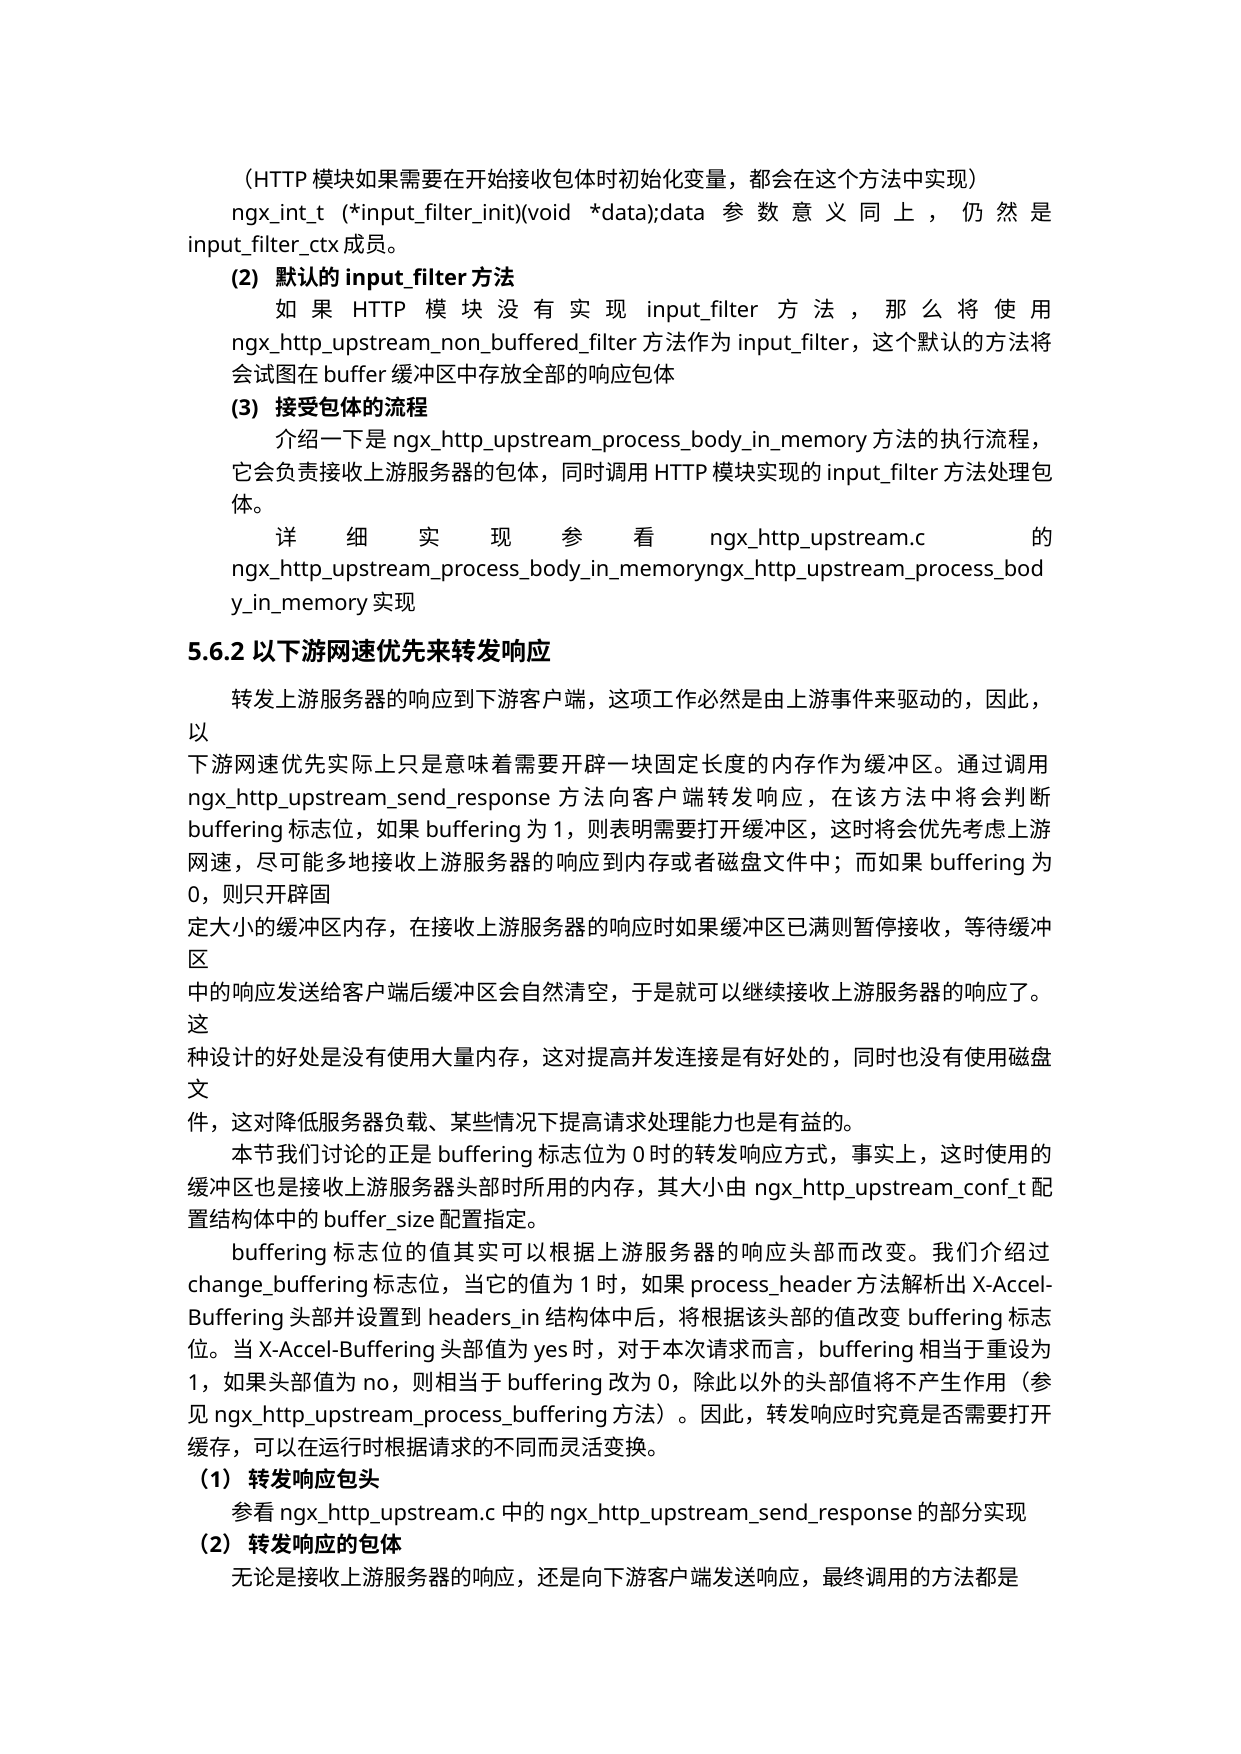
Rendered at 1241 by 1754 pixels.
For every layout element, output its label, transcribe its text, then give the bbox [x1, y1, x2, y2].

list 5.6.2 以下游网速优先来转发响应 [187, 617, 1053, 682]
text ngx_int_t (*input_filter_init)(void *data);data参数意义同上，仍然是input_filter_ctx成员。 [187, 194, 1053, 259]
list 参看ngx_http_upstream.c 中的ngx_http_upstream_send_response的部分实现 [187, 1494, 1053, 1527]
list 无论是接收上游服务器的响应，还是向下游客户端发送响应，最终调用的方法都是 [187, 1559, 1053, 1592]
list 下游网速优先实际上只是意味着需要开辟一块固定长度的内存作为缓冲区。通过调用ngx_http_upstream_send_response方法向客户端转发响应，在该方法中将会判断buffering标志位，如果buffering为1，则表明需要打开缓冲区，这时将会优先考虑上游网速，尽可能多地接收上游服务器的响应到内存或者磁盘文件中；而如果buffering为0，则只开辟固 [187, 747, 1053, 909]
list 中的响应发送给客户端后缓冲区会自然清空，于是就可以继续接收上游服务器的响应了。这 [187, 974, 1053, 1039]
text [231, 162, 1053, 194]
list （1） 转发响应包头 [187, 1462, 1053, 1494]
list 转发上游服务器的响应到下游客户端，这项工作必然是由上游事件来驱动的，因此，以 [187, 682, 1053, 747]
list 本节我们讨论的正是buffering标志位为0时的转发响应方式，事实上，这时使用的缓冲区也是接收上游服务器头部时所用的内存，其大小由ngx_http_upstream_conf_t配置结构体中的buffer_size配置指定。 [187, 1137, 1053, 1234]
list 定大小的缓冲区内存，在接收上游服务器的响应时如果缓冲区已满则暂停接收，等待缓冲区 [187, 909, 1053, 974]
list 默认的input_filter方法 [187, 259, 1053, 292]
list 件，这对降低服务器负载、某些情况下提高请求处理能力也是有益的。 [187, 1104, 1053, 1137]
list （2） 转发响应的包体 [187, 1527, 1053, 1559]
list buffering标志位的值其实可以根据上游服务器的响应头部而改变。我们介绍过change_buffering标志位，当它的值为1时，如果process_header方法解析出X-Accel-Buffering头部并设置到headers_in结构体中后，将根据该头部的值改变buffering标志位。当X-Accel-Buffering头部值为yes时，对于本次请求而言，buffering相当于重设为1，如果头部值为no，则相当于buffering改为0，除此以外的头部值将不产生作用（参见ngx_http_upstream_process_buffering方法）。因此，转发响应时究竟是否需要打开缓存，可以在运行时根据请求的不同而灵活变换。 [187, 1234, 1053, 1462]
list 接受包体的流程 [187, 389, 1053, 422]
list 介绍一下是ngx_http_upstream_process_body_in_memory方法的执行流程，它会负责接收上游服务器的包体，同时调用HTTP模块实现的input_filter方法处理包体。 [231, 422, 1053, 519]
list 详细实现参看ngx_http_upstream.c 的ngx_http_upstream_process_body_in_memoryngx_http_upstream_process_body_in_memory实现 [231, 519, 1053, 617]
list 种设计的好处是没有使用大量内存，这对提高并发连接是有好处的，同时也没有使用磁盘文 [187, 1039, 1053, 1104]
list 如果HTTP模块没有实现input_filter方法，那么将使用ngx_http_upstream_non_buffered_filter方法作为input_filter，这个默认的方法将会试图在buffer缓冲区中存放全部的响应包体 [231, 292, 1053, 389]
